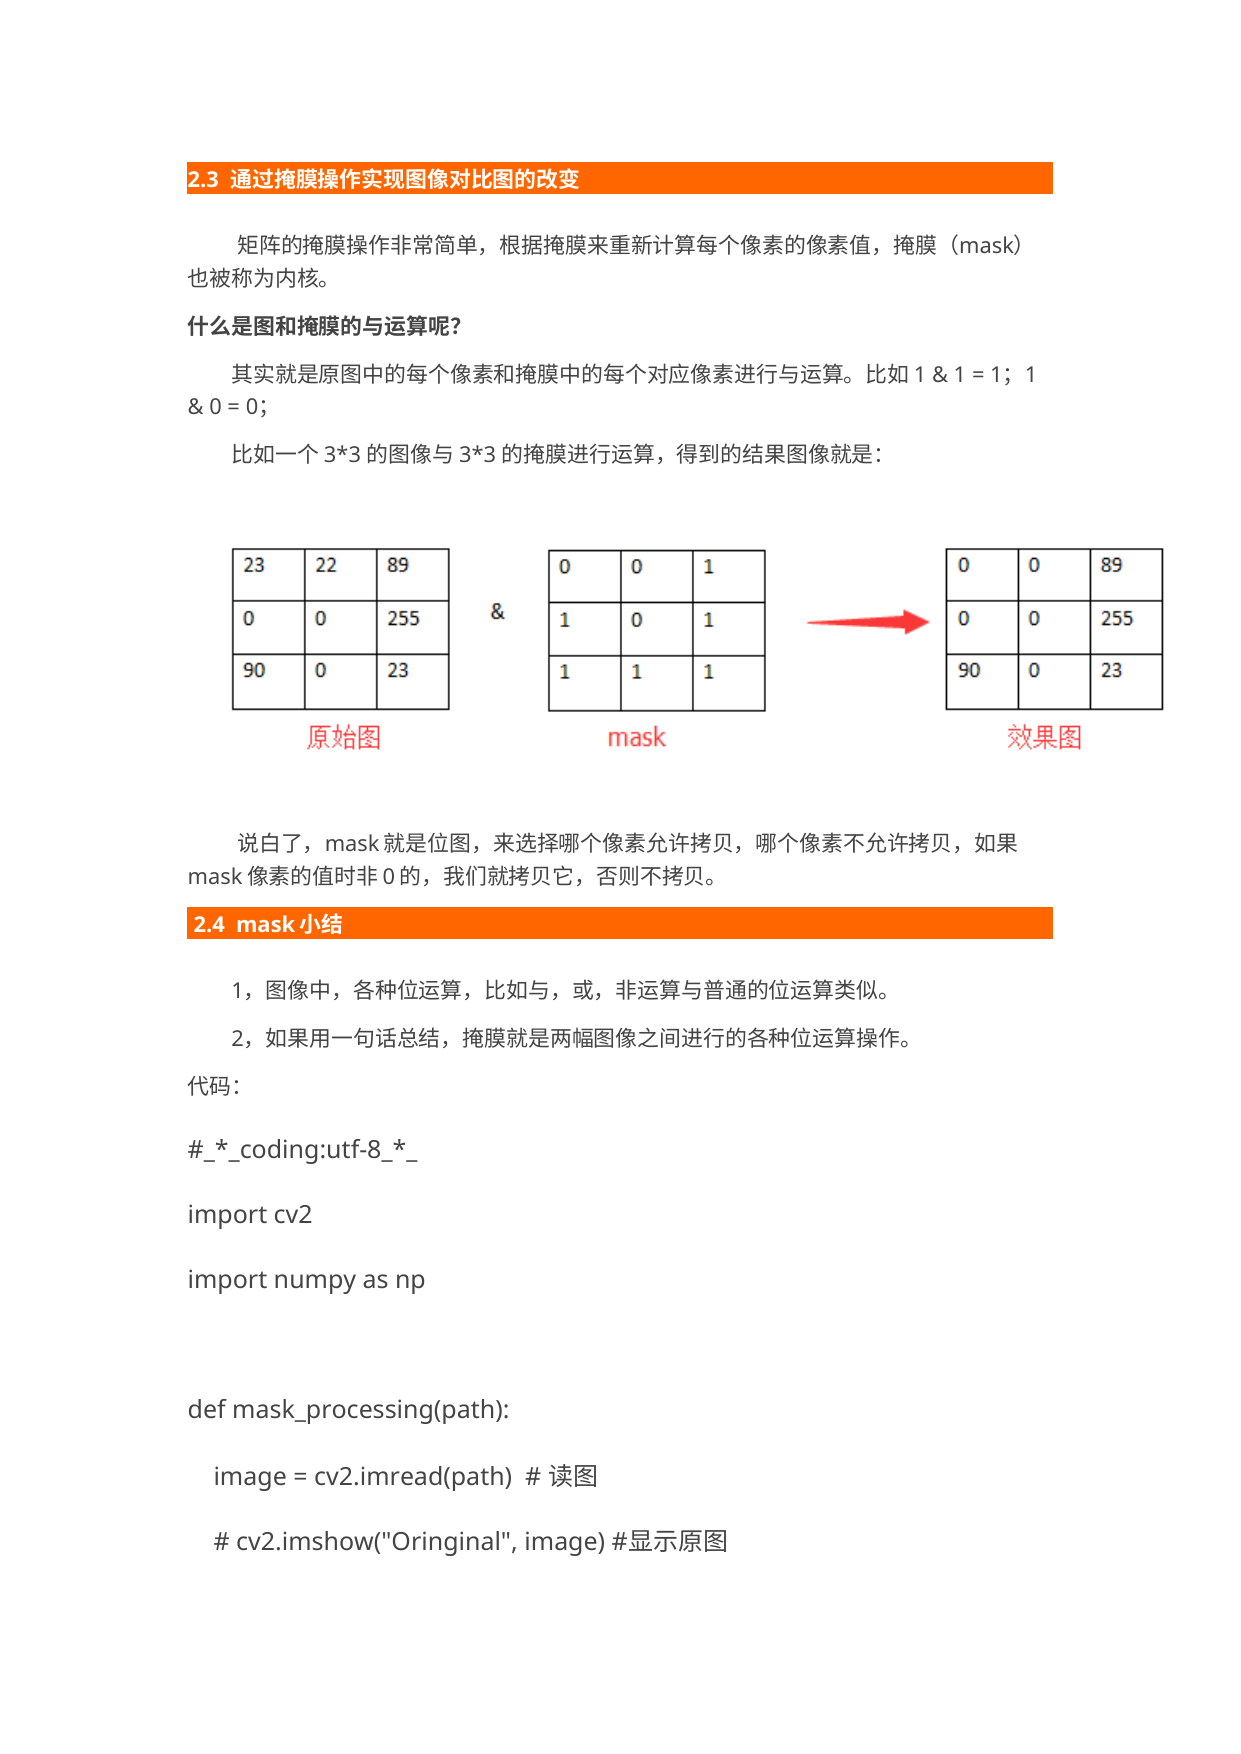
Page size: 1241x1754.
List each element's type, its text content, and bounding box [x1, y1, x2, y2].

subtitle 2.4 mask小结 [187, 907, 1053, 939]
text 2，如果用一句话总结，掩膜就是两幅图像之间进行的各种位运算操作。 [187, 1021, 1053, 1053]
text 说白了，mask就是位图，来选择哪个像素允许拷贝，哪个像素不允许拷贝，如果mask像素的值时非0的，我们就拷贝它，否则不拷贝。 [187, 826, 1053, 891]
text def mask_processing(path): [187, 1377, 1053, 1442]
text 代码： [187, 1069, 1053, 1101]
text import numpy as np [187, 1247, 1053, 1312]
text 1，图像中，各种位运算，比如与，或，非运算与普通的位运算类似。 [187, 972, 1053, 1005]
text # cv2.imshow("Oringinal", image) #显示原图 [187, 1507, 1053, 1572]
text image = cv2.imread(path) # 读图 [187, 1442, 1053, 1507]
text #_*_coding:utf-8_*_ [187, 1117, 1053, 1182]
text 矩阵的掩膜操作非常简单，根据掩膜来重新计算每个像素的像素值，掩膜（mask）也被称为内核。 [187, 228, 1053, 293]
text import cv2 [187, 1182, 1053, 1247]
text 什么是图和掩膜的与运算呢？ [187, 308, 1053, 341]
picture [187, 492, 1241, 803]
text 比如一个 3*3 的图像与 3*3 的掩膜进行运算，得到的结果图像就是： [187, 437, 1053, 470]
text 其实就是原图中的每个像素和掩膜中的每个对应像素进行与运算。比如1 & 1 = 1；1 & 0 = 0； [187, 357, 1053, 422]
subtitle 2.3 通过掩膜操作实现图像对比图的改变 [187, 162, 1053, 194]
